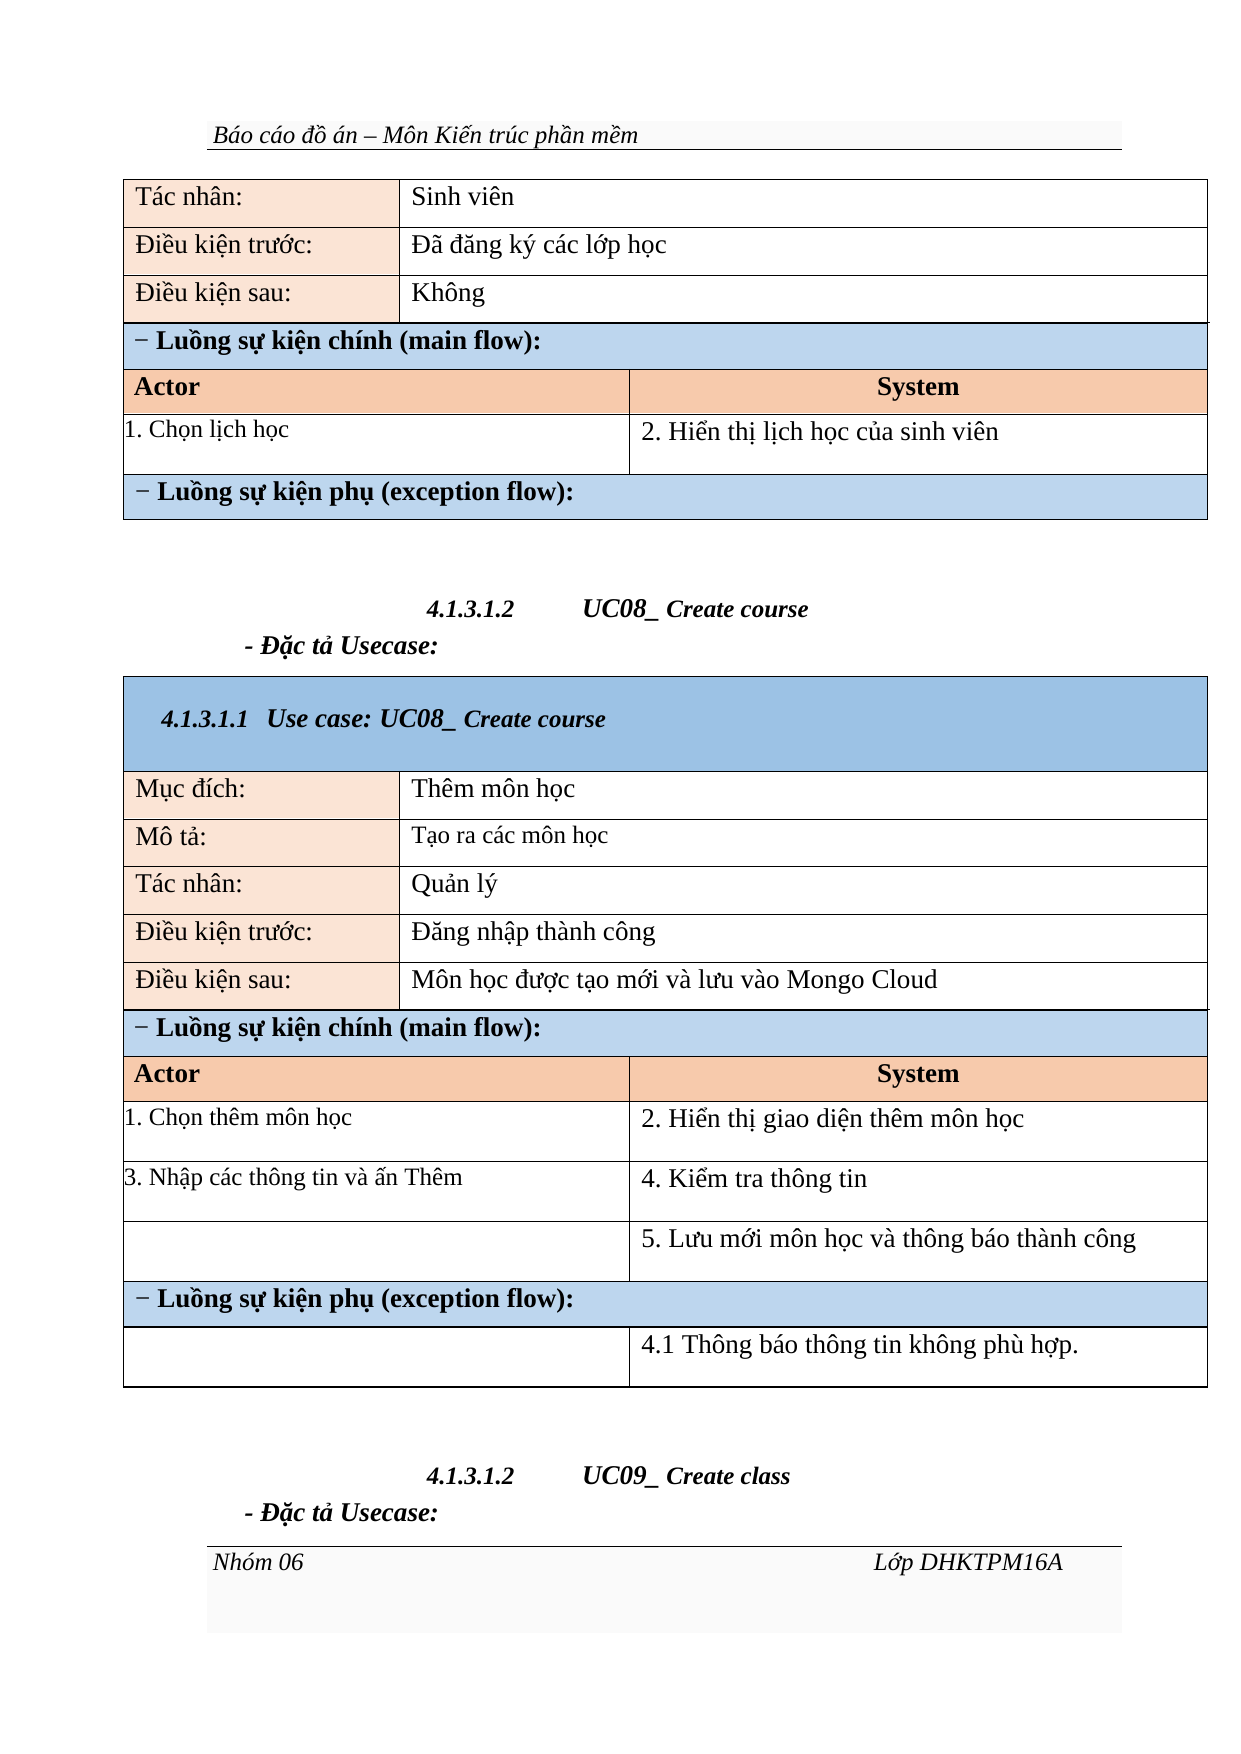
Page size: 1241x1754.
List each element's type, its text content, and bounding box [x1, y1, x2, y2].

table_cell 1. Chọn thêm môn học [124, 1102, 629, 1161]
table_cell Tác nhân: [124, 867, 399, 914]
table_cell System [630, 1057, 1207, 1101]
table_cell Mục đích: [124, 772, 399, 818]
table_cell Đăng nhập thành công [400, 915, 1207, 962]
table_cell 4. Kiểm tra thông tin [630, 1162, 1207, 1221]
table_cell − Luồng sự kiện phụ (exception flow): [124, 1282, 1207, 1326]
table_cell Điều kiện trước: [124, 228, 399, 274]
table_cell Sinh viên [400, 180, 1207, 227]
table_cell 2. Hiển thị giao diện thêm môn học [630, 1102, 1207, 1161]
table_cell 4.1 Thông báo thông tin không phù hợp. [630, 1328, 1207, 1386]
table_cell − Luồng sự kiện chính (main flow): [124, 1011, 1207, 1056]
text - Đặc tả Usecase: [235, 1497, 1122, 1528]
table_cell Điều kiện sau: [124, 276, 399, 322]
table_cell − Luồng sự kiện phụ (exception flow): [124, 475, 1207, 519]
table_cell [124, 1328, 629, 1386]
table_cell Điều kiện trước: [124, 915, 399, 962]
table_cell Actor [124, 370, 629, 413]
table_header Use case: UC08_ Create course [124, 677, 1207, 771]
table_cell Tạo ra các môn học [400, 820, 1207, 866]
table_cell Actor [124, 1057, 629, 1101]
table_cell Điều kiện sau: [124, 963, 399, 1009]
table_cell Đã đăng ký các lớp học [400, 228, 1207, 274]
table_cell 5. Lưu mới môn học và thông báo thành công [630, 1222, 1207, 1281]
table_cell 3. Nhập các thông tin và ấn Thêm [124, 1162, 629, 1221]
table_cell Không [400, 276, 1207, 322]
table_cell 1. Chọn lịch học [124, 415, 629, 473]
table_cell 2. Hiển thị lịch học của sinh viên [630, 415, 1207, 473]
table_cell − Luồng sự kiện chính (main flow): [124, 324, 1207, 369]
subtitle UC09_ Create class [368, 1459, 1122, 1490]
table_cell [124, 1222, 629, 1281]
table_cell System [630, 370, 1207, 413]
table_cell Mô tả: [124, 820, 399, 866]
table_cell Quản lý [400, 867, 1207, 914]
subtitle UC08_ Create course [368, 592, 1122, 623]
text - Đặc tả Usecase: [235, 629, 1122, 661]
table_cell Môn học được tạo mới và lưu vào Mongo Cloud [400, 963, 1207, 1009]
table_cell Thêm môn học [400, 772, 1207, 818]
table_cell Tác nhân: [124, 180, 399, 227]
